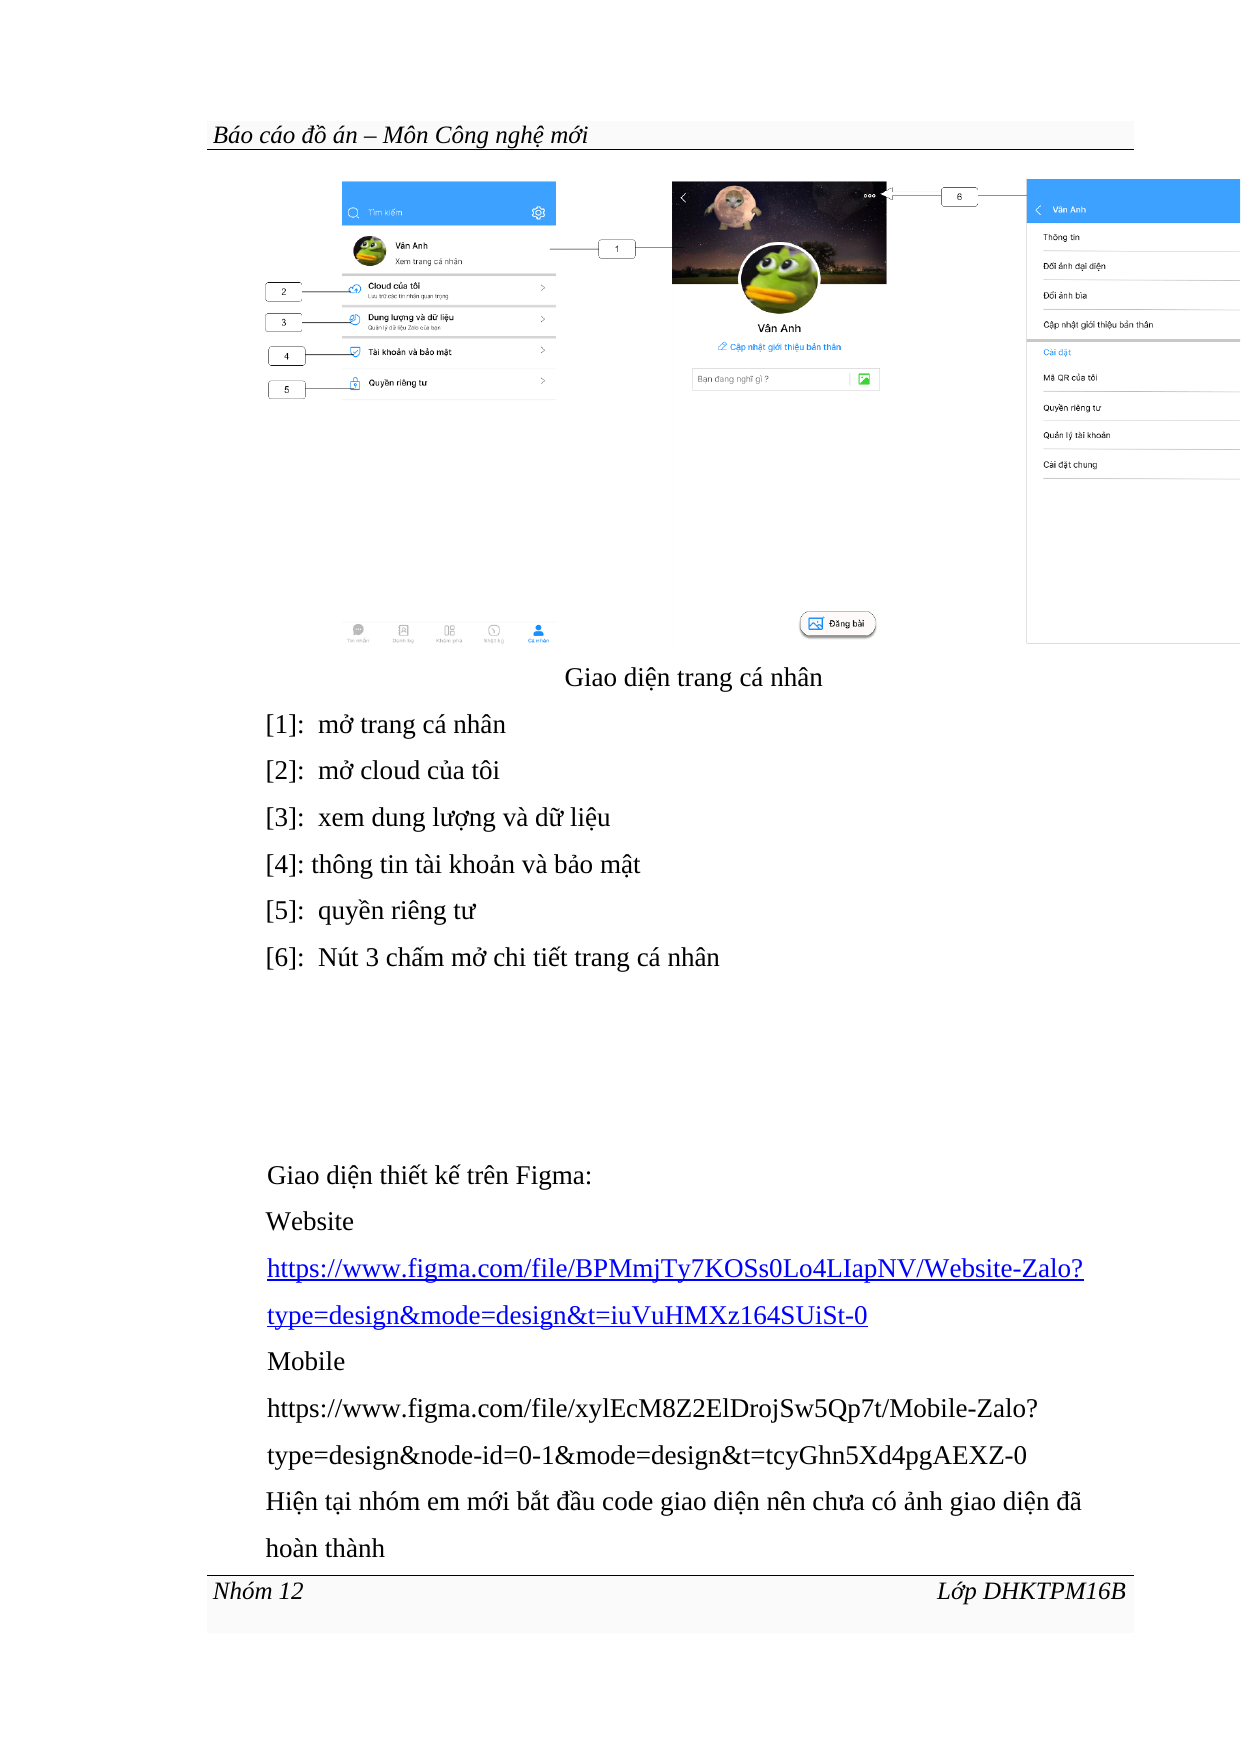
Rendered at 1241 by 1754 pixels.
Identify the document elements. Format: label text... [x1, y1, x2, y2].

text https://www.figma.com/file/xylEcM8Z2ElDrojSw5Qp7t/Mobile-Zalo?type=design&node-id=0-1&mode=design&t=tcyGhn5Xd4pgAEXZ-0 [267, 1392, 1122, 1470]
text Giao diện trang cá nhân [207, 661, 1122, 692]
text [2]: mở cloud của tôi [207, 754, 1122, 786]
text Giao diện thiết kế trên Figma: [267, 1159, 1122, 1190]
text hoàn thành [207, 1532, 1122, 1563]
text [1]: mở trang cá nhân [207, 708, 1122, 739]
text Mobile [267, 1346, 1122, 1377]
picture [265, 179, 1241, 646]
text https://www.figma.com/file/BPMmjTy7KOSs0Lo4LIapNV/Website-Zalo?type=design&mode=design&t=iuVuHMXz164SUiSt-0 [267, 1252, 1122, 1330]
text [3]: xem dung lượng và dữ liệu [207, 801, 1122, 832]
text Hiện tại nhóm em mới bắt đầu code giao diện nên chưa có ảnh giao diện đã [207, 1486, 1122, 1517]
text [5]: quyền riêng tư [207, 894, 1122, 926]
text [4]: thông tin tài khoản và bảo mật [207, 848, 1122, 879]
text [6]: Nút 3 chấm mở chi tiết trang cá nhân [207, 941, 1122, 972]
text Website [207, 1206, 1122, 1237]
